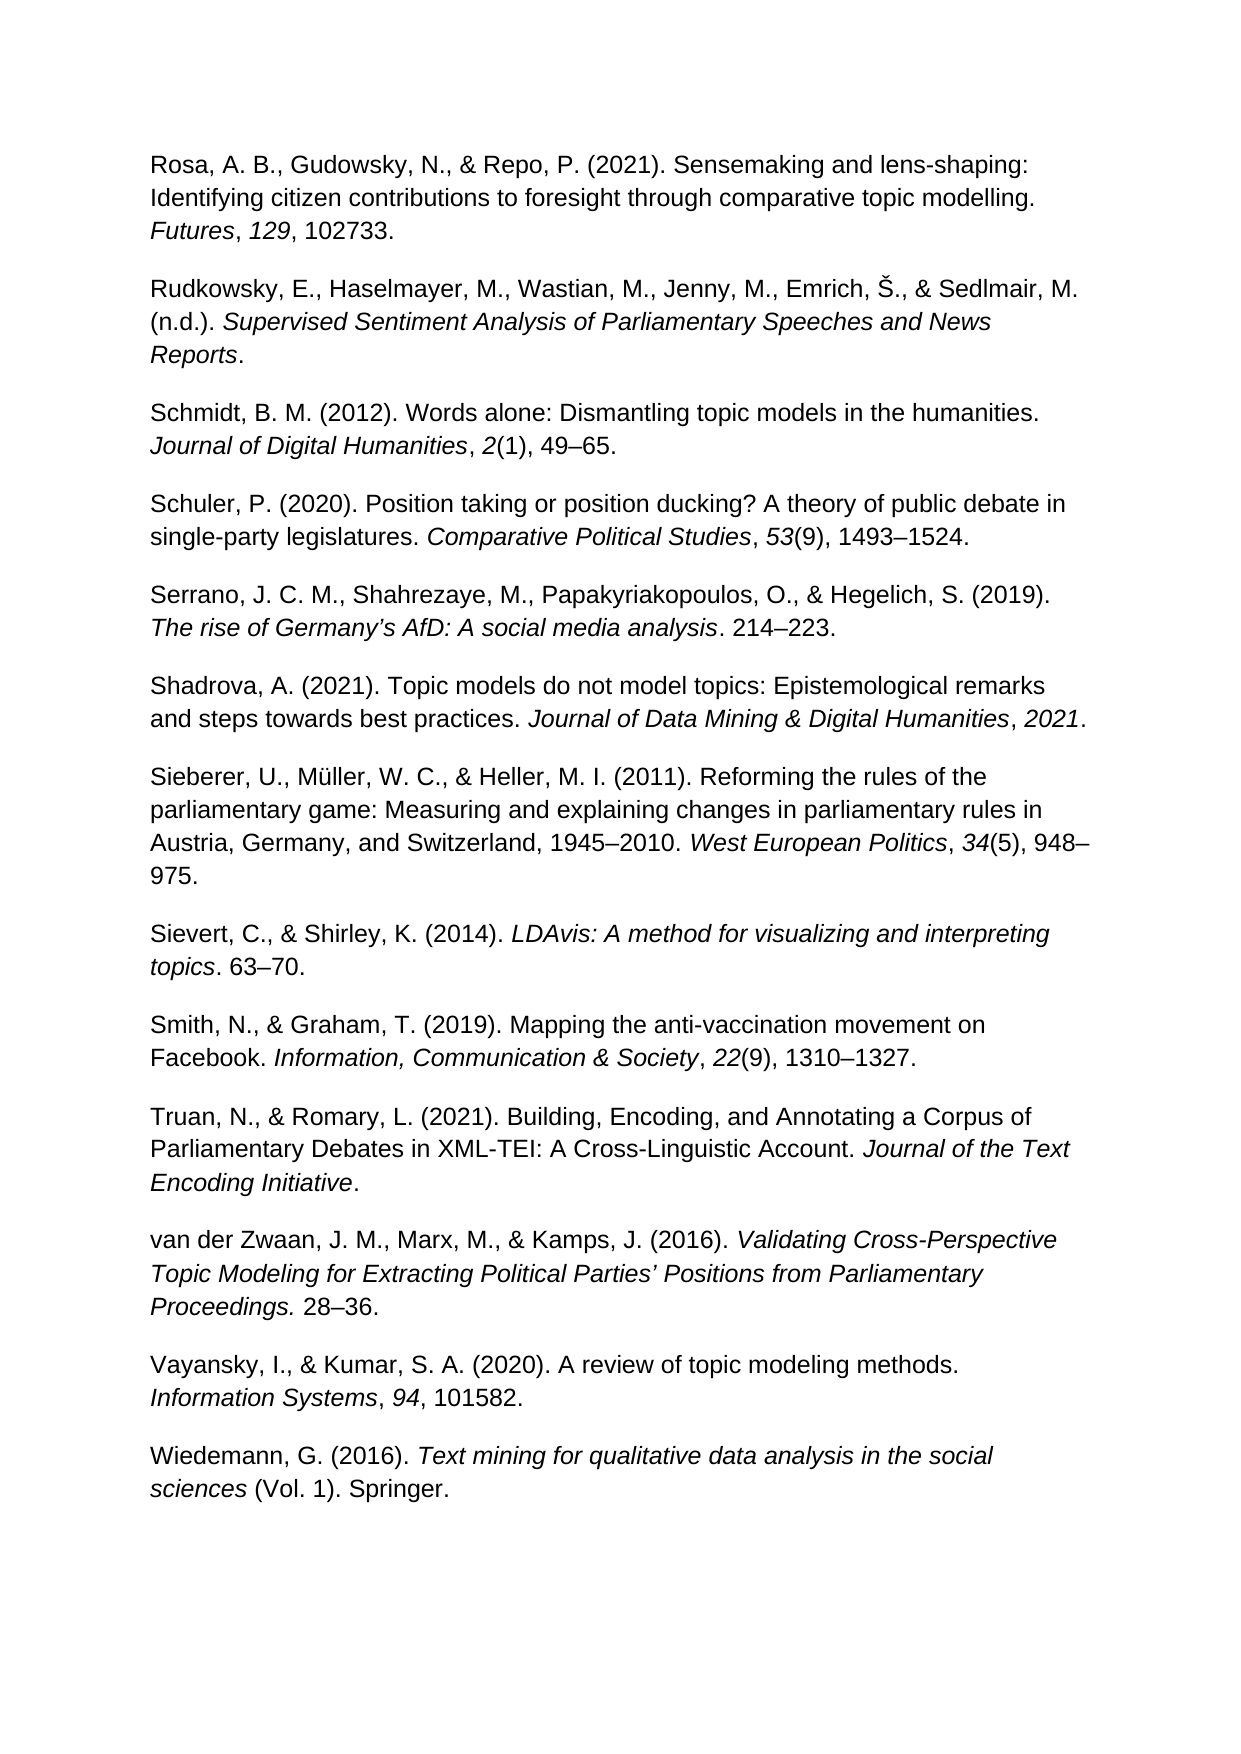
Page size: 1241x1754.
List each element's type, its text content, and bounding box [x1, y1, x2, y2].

text Rudkowsky, E., Haselmayer, M., Wastian, M., Jenny, M., Emrich, Š., & Sedlmair, M. (n.d.). Supervised Sentiment Analysis of Parliamentary Speeches and News Reports. [150, 274, 1090, 369]
text Schmidt, B. M. (2012). Words alone: Dismantling topic models in the humanities. Journal of Digital Humanities, 2(1), 49–65. [150, 398, 1090, 460]
text van der Zwaan, J. M., Marx, M., & Kamps, J. (2016). Validating Cross-Perspective Topic Modeling for Extracting Political Parties’ Positions from Parliamentary Proceedings. 28–36. [150, 1226, 1090, 1320]
text Shadrova, A. (2021). Topic models do not model topics: Epistemological remarks and steps towards best practices. Journal of Data Mining & Digital Humanities, 2021. [150, 671, 1090, 733]
text Wiedemann, G. (2016). Text mining for qualitative data analysis in the social sciences (Vol. 1). Springer. [150, 1441, 1090, 1502]
text Sievert, C., & Shirley, K. (2014). LDAvis: A method for visualizing and interpreting topics. 63–70. [150, 919, 1090, 981]
text Truan, N., & Romary, L. (2021). Building, Encoding, and Annotating a Corpus of Parliamentary Debates in XML-TEI: A Cross-Linguistic Account. Journal of the Text Encoding Initiative. [150, 1101, 1090, 1196]
text Rosa, A. B., Gudowsky, N., & Repo, P. (2021). Sensemaking and lens-shaping: Identifying citizen contributions to foresight through comparative topic modelling. Futures, 129, 102733. [150, 150, 1090, 245]
text Serrano, J. C. M., Shahrezaye, M., Papakyriakopoulos, O., & Hegelich, S. (2019). The rise of Germany’s AfD: A social media analysis. 214–223. [150, 580, 1090, 642]
text Sieberer, U., Müller, W. C., & Heller, M. I. (2011). Reforming the rules of the parliamentary game: Measuring and explaining changes in parliamentary rules in Austria, Germany, and Switzerland, 1945–2010. West European Politics, 34(5), 948–975. [150, 762, 1090, 890]
text Vayansky, I., & Kumar, S. A. (2020). A review of topic modeling methods. Information Systems, 94, 101582. [150, 1349, 1090, 1411]
text Smith, N., & Graham, T. (2019). Mapping the anti-vaccination movement on Facebook. Information, Communication & Society, 22(9), 1310–1327. [150, 1010, 1090, 1072]
text Schuler, P. (2020). Position taking or position ducking? A theory of public debate in single-party legislatures. Comparative Political Studies, 53(9), 1493–1524. [150, 489, 1090, 551]
